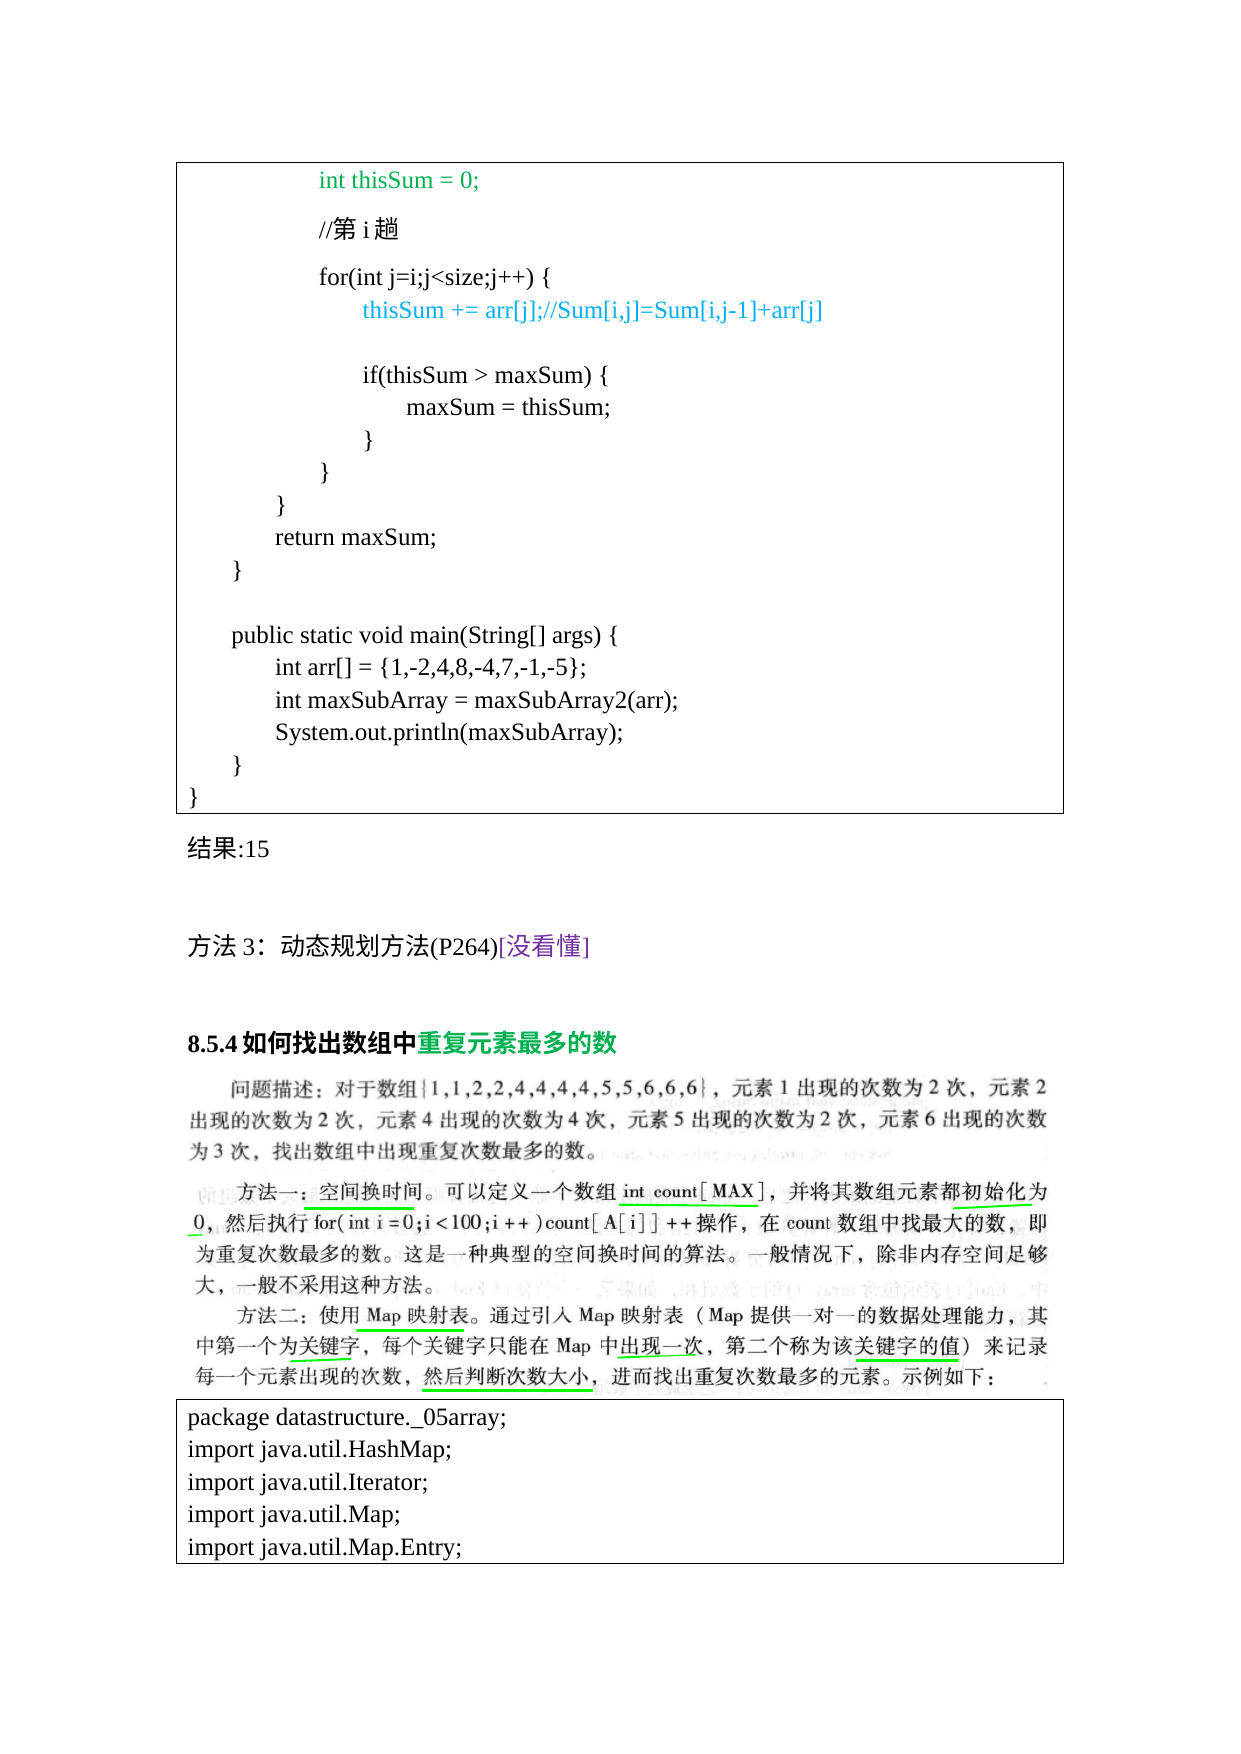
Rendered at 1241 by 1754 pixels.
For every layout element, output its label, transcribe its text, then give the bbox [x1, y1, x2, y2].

picture [187, 1074, 1053, 1172]
text 结果:15 [187, 814, 1053, 879]
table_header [177, 1400, 1063, 1563]
text 方法3：动态规划方法(P264)[没看懂] [187, 912, 1053, 977]
picture [187, 1174, 1053, 1396]
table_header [177, 163, 1063, 813]
text 8.5.4如何找出数组中重复元素最多的数 [187, 1009, 1053, 1074]
